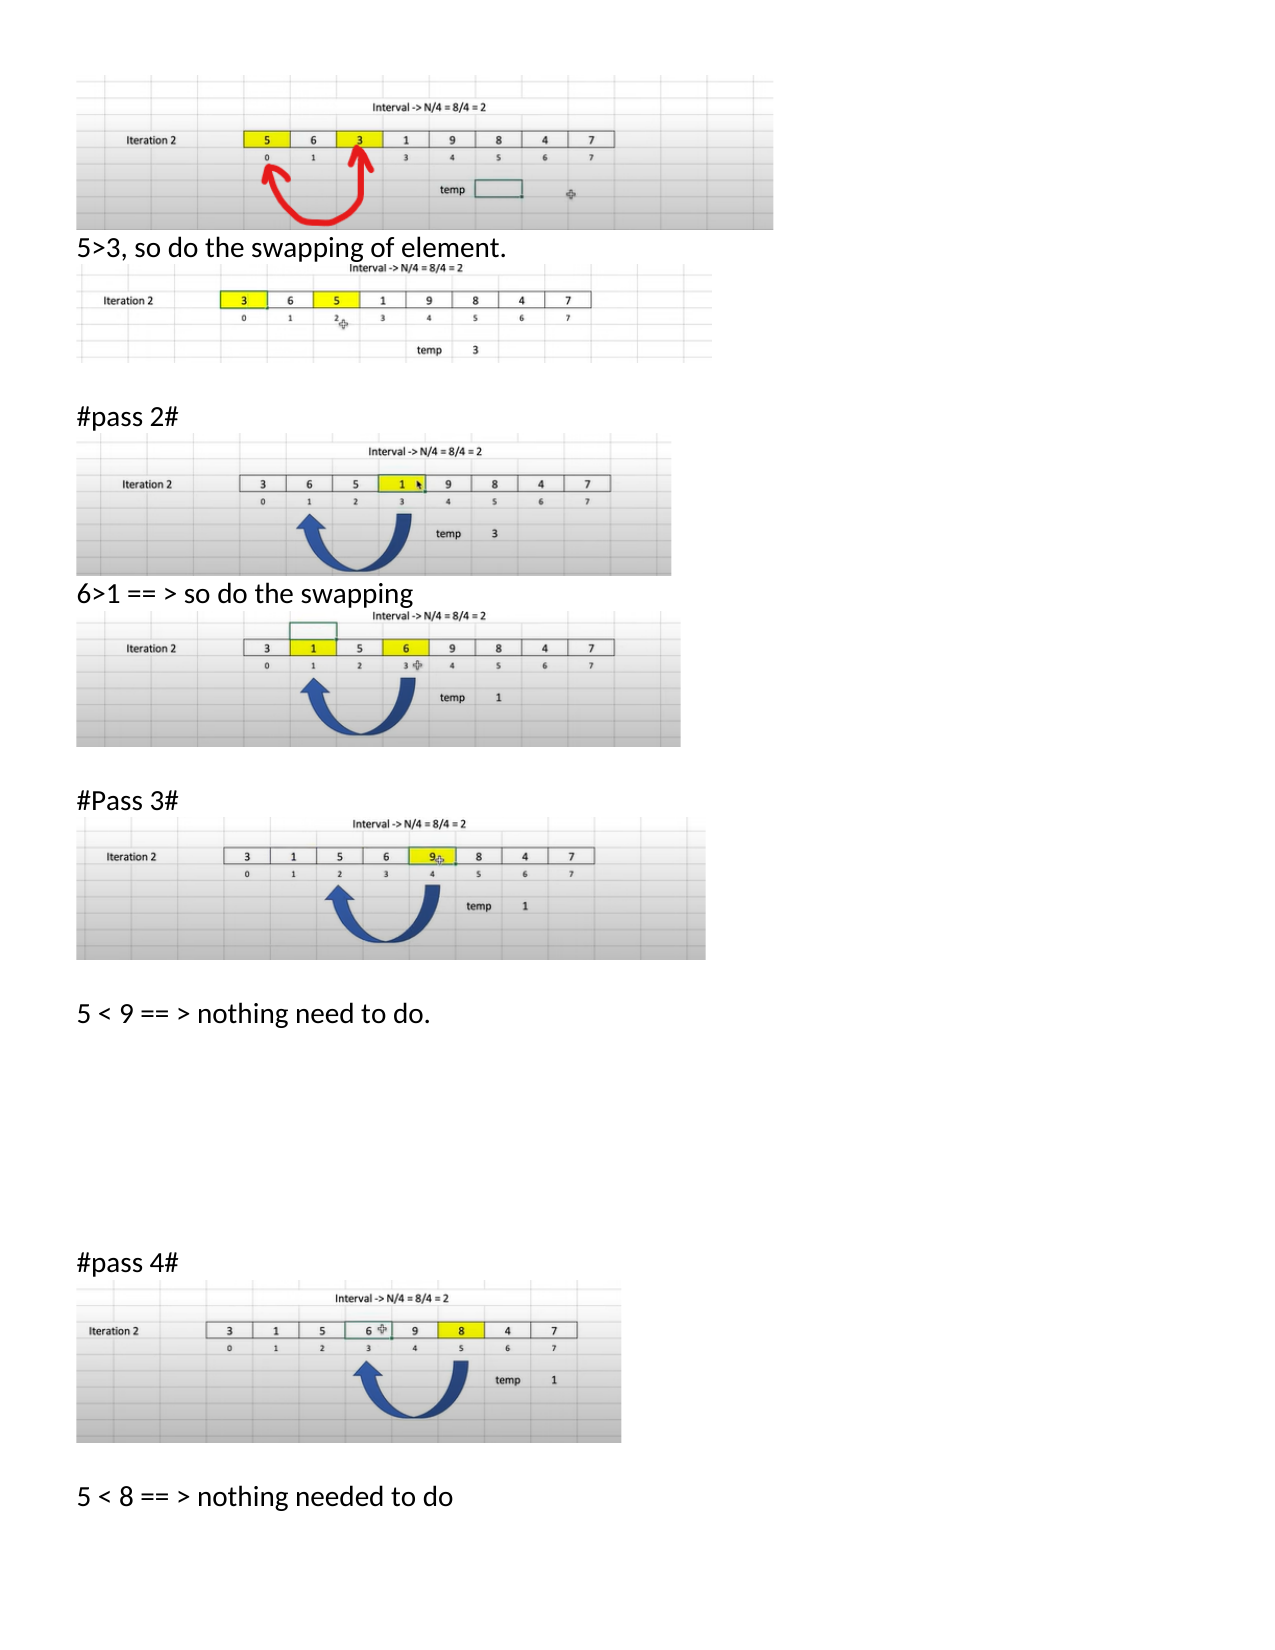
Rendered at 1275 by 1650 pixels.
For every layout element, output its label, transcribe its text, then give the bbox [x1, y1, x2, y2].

picture [76, 611, 681, 747]
text #pass 2# [76, 398, 1197, 434]
picture [76, 1280, 622, 1443]
picture [76, 433, 672, 576]
text 5 < 9 == > nothing need to do. [76, 995, 1197, 1031]
text 5>3, so do the swapping of element. [76, 229, 1197, 265]
picture [76, 264, 712, 363]
text #pass 4# [76, 1244, 1197, 1280]
text 5 < 8 == > nothing needed to do [76, 1478, 1197, 1514]
picture [76, 75, 774, 230]
picture [76, 817, 706, 960]
text #Pass 3# [76, 782, 1197, 818]
text 6>1 == > so do the swapping [76, 576, 1197, 611]
